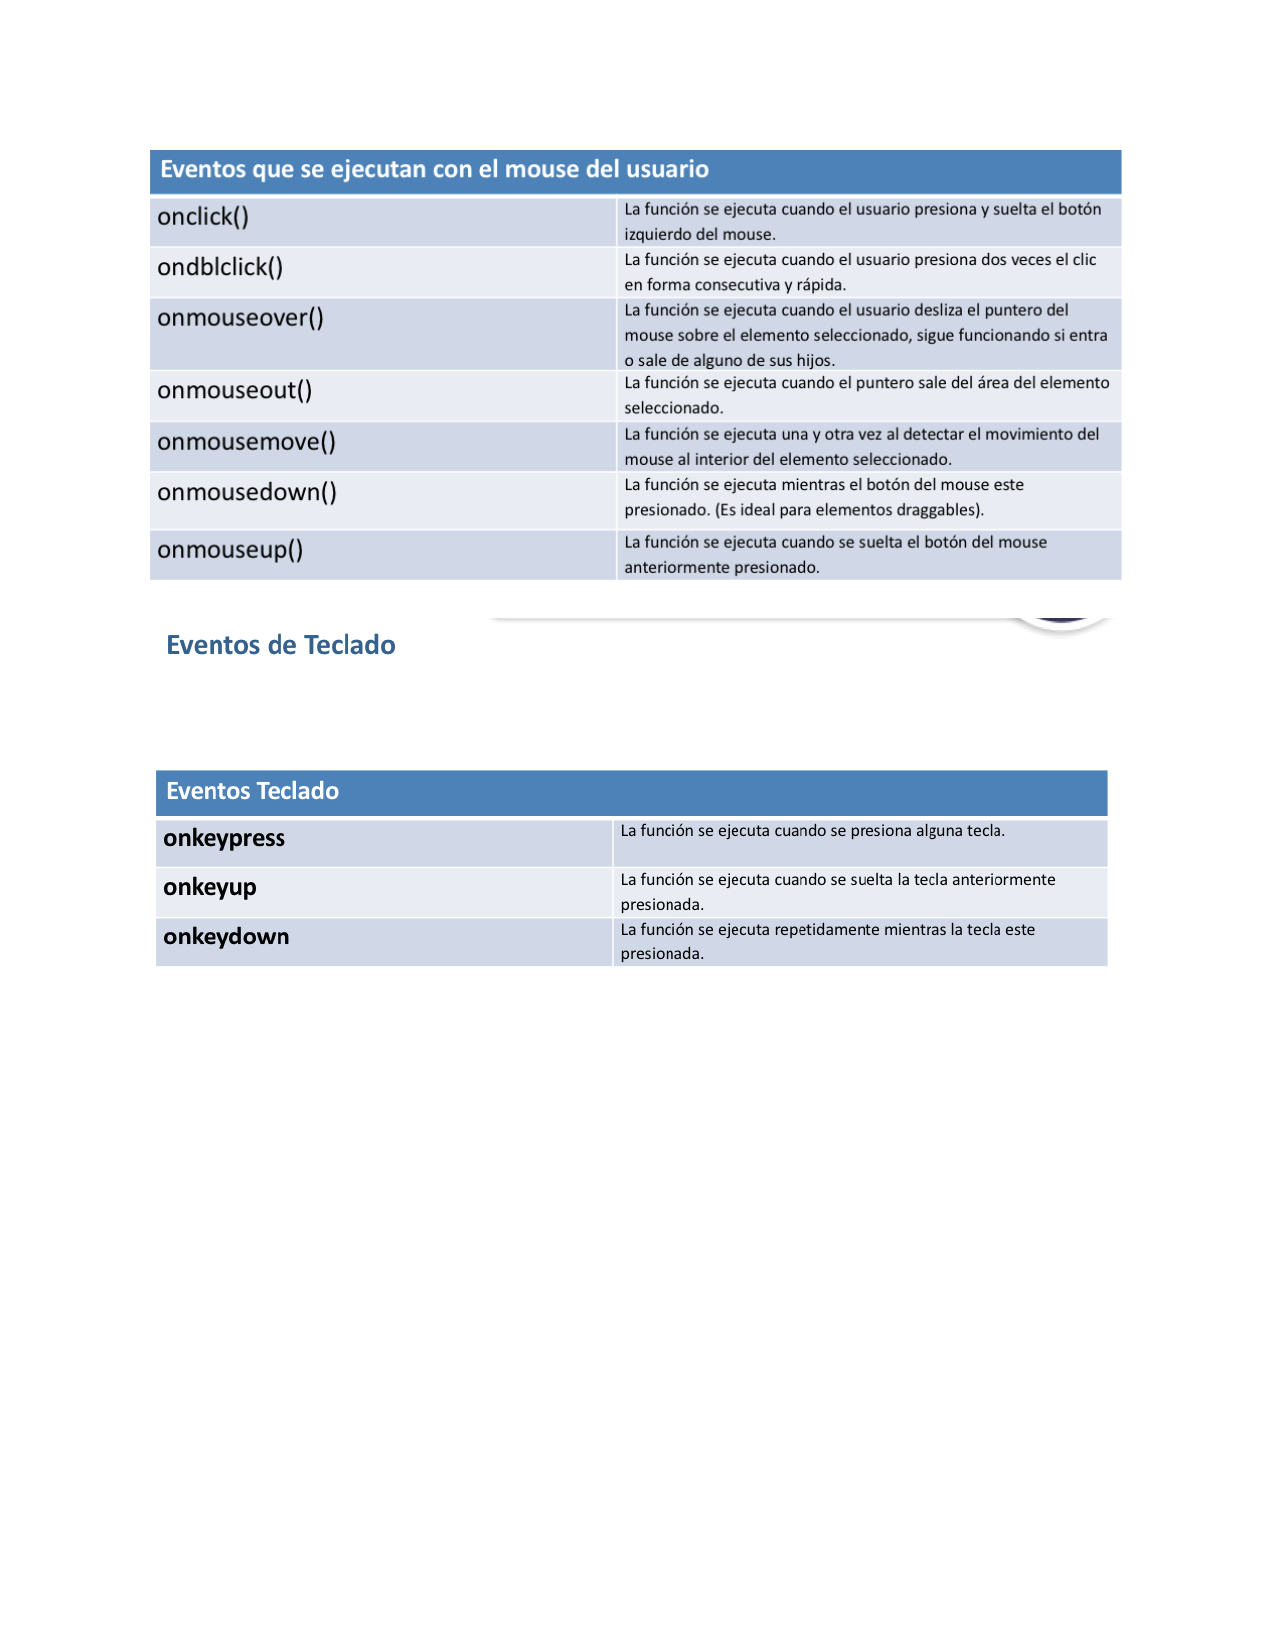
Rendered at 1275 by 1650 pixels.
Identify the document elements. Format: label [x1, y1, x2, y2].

picture [150, 618, 1125, 1021]
picture [150, 150, 1125, 589]
